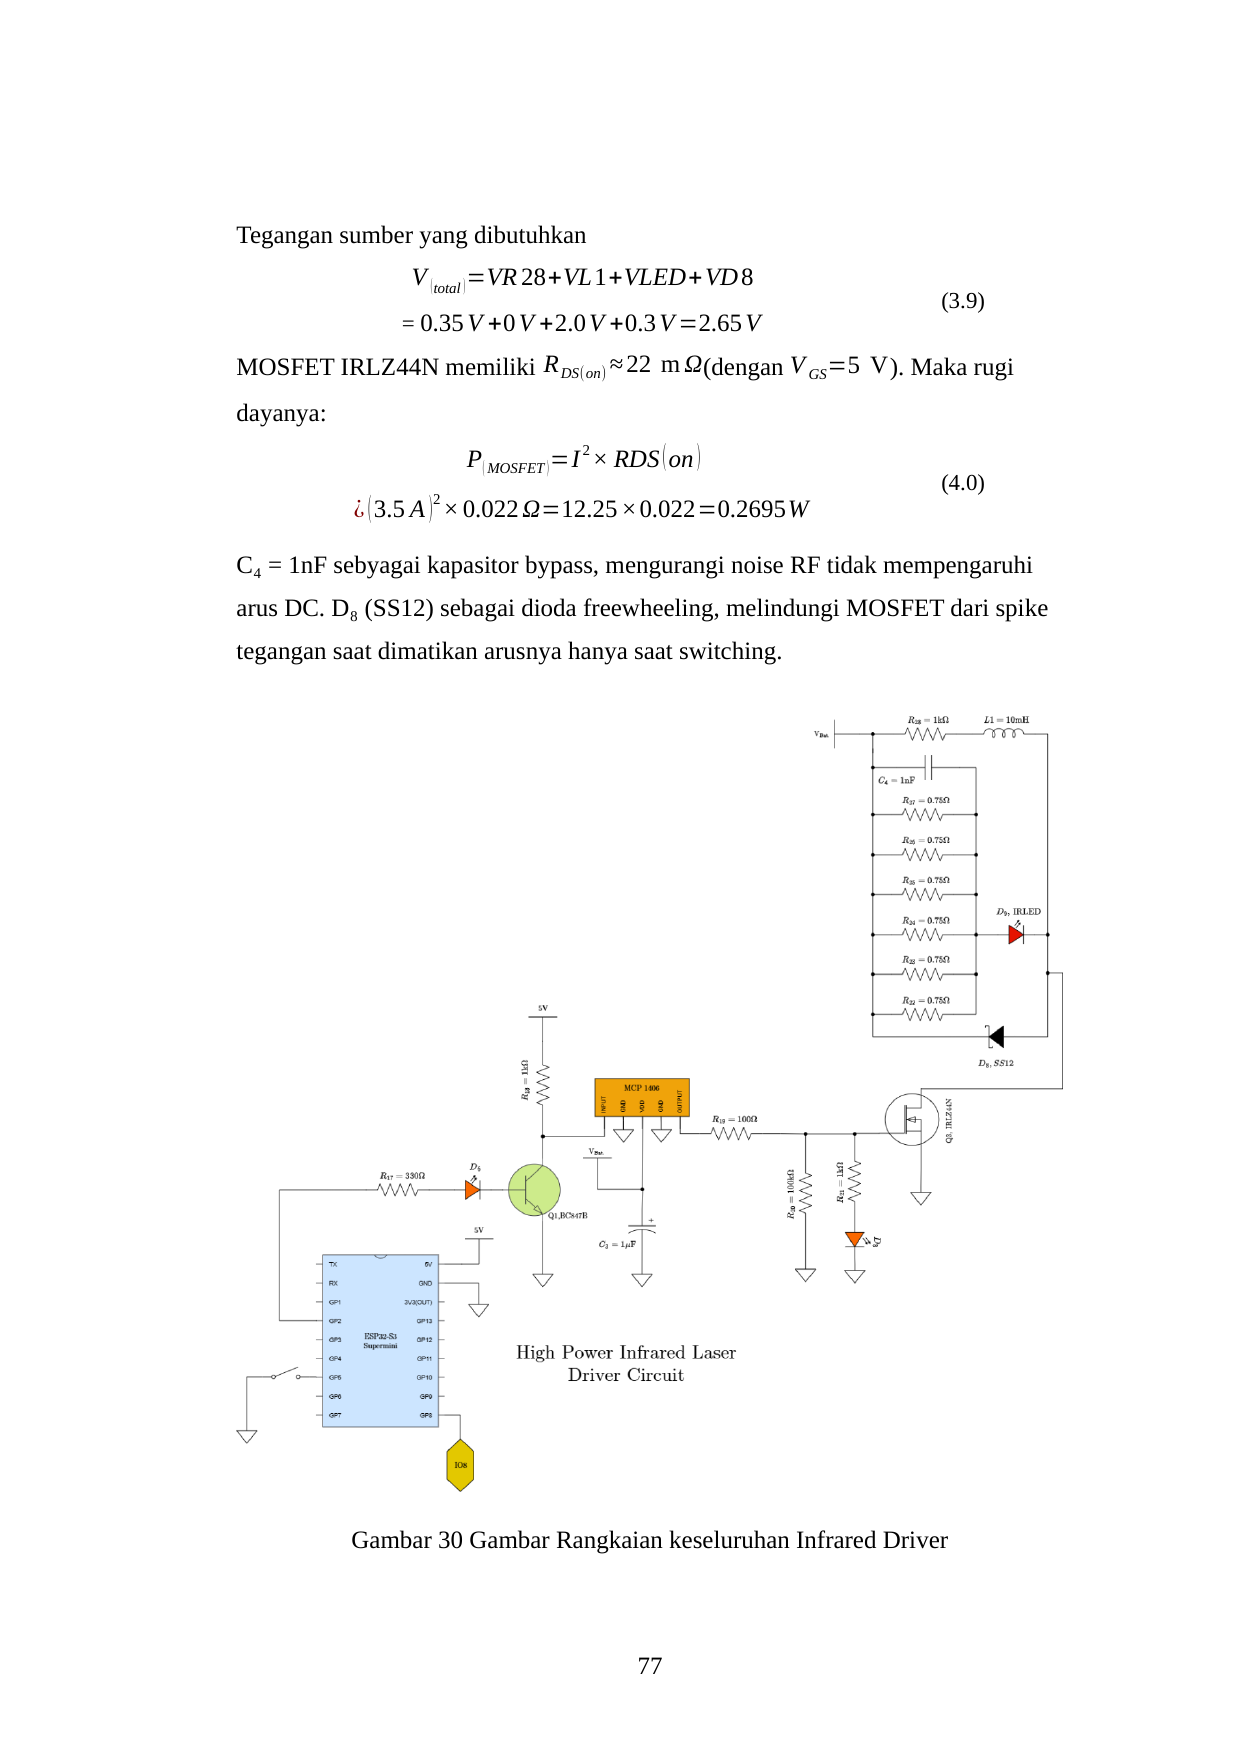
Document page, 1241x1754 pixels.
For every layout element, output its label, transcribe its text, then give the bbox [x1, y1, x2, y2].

text Gambar 30 Gambar Rangkaian keseluruhan Infrared Driver [236, 1525, 1063, 1554]
table_header [236, 441, 930, 537]
picture [236, 708, 1063, 1492]
table_header (4.0) [930, 441, 1062, 537]
text MOSFET IRLZ44N memiliki (dengan ). Maka rugi dayanya: [236, 351, 1063, 426]
table_header (3.9) [930, 264, 1062, 351]
table_header = [236, 264, 930, 351]
text C₄ = 1nF sebyagai kapasitor bypass, mengurangi noise RF tidak mempengaruhi arus DC. D₈ (SS12) sebagai dioda freewheeling, melindungi MOSFET dari spike tegangan saat dimatikan arusnya hanya saat switching. [236, 550, 1063, 665]
text Tegangan sumber yang dibutuhkan [236, 220, 1063, 249]
